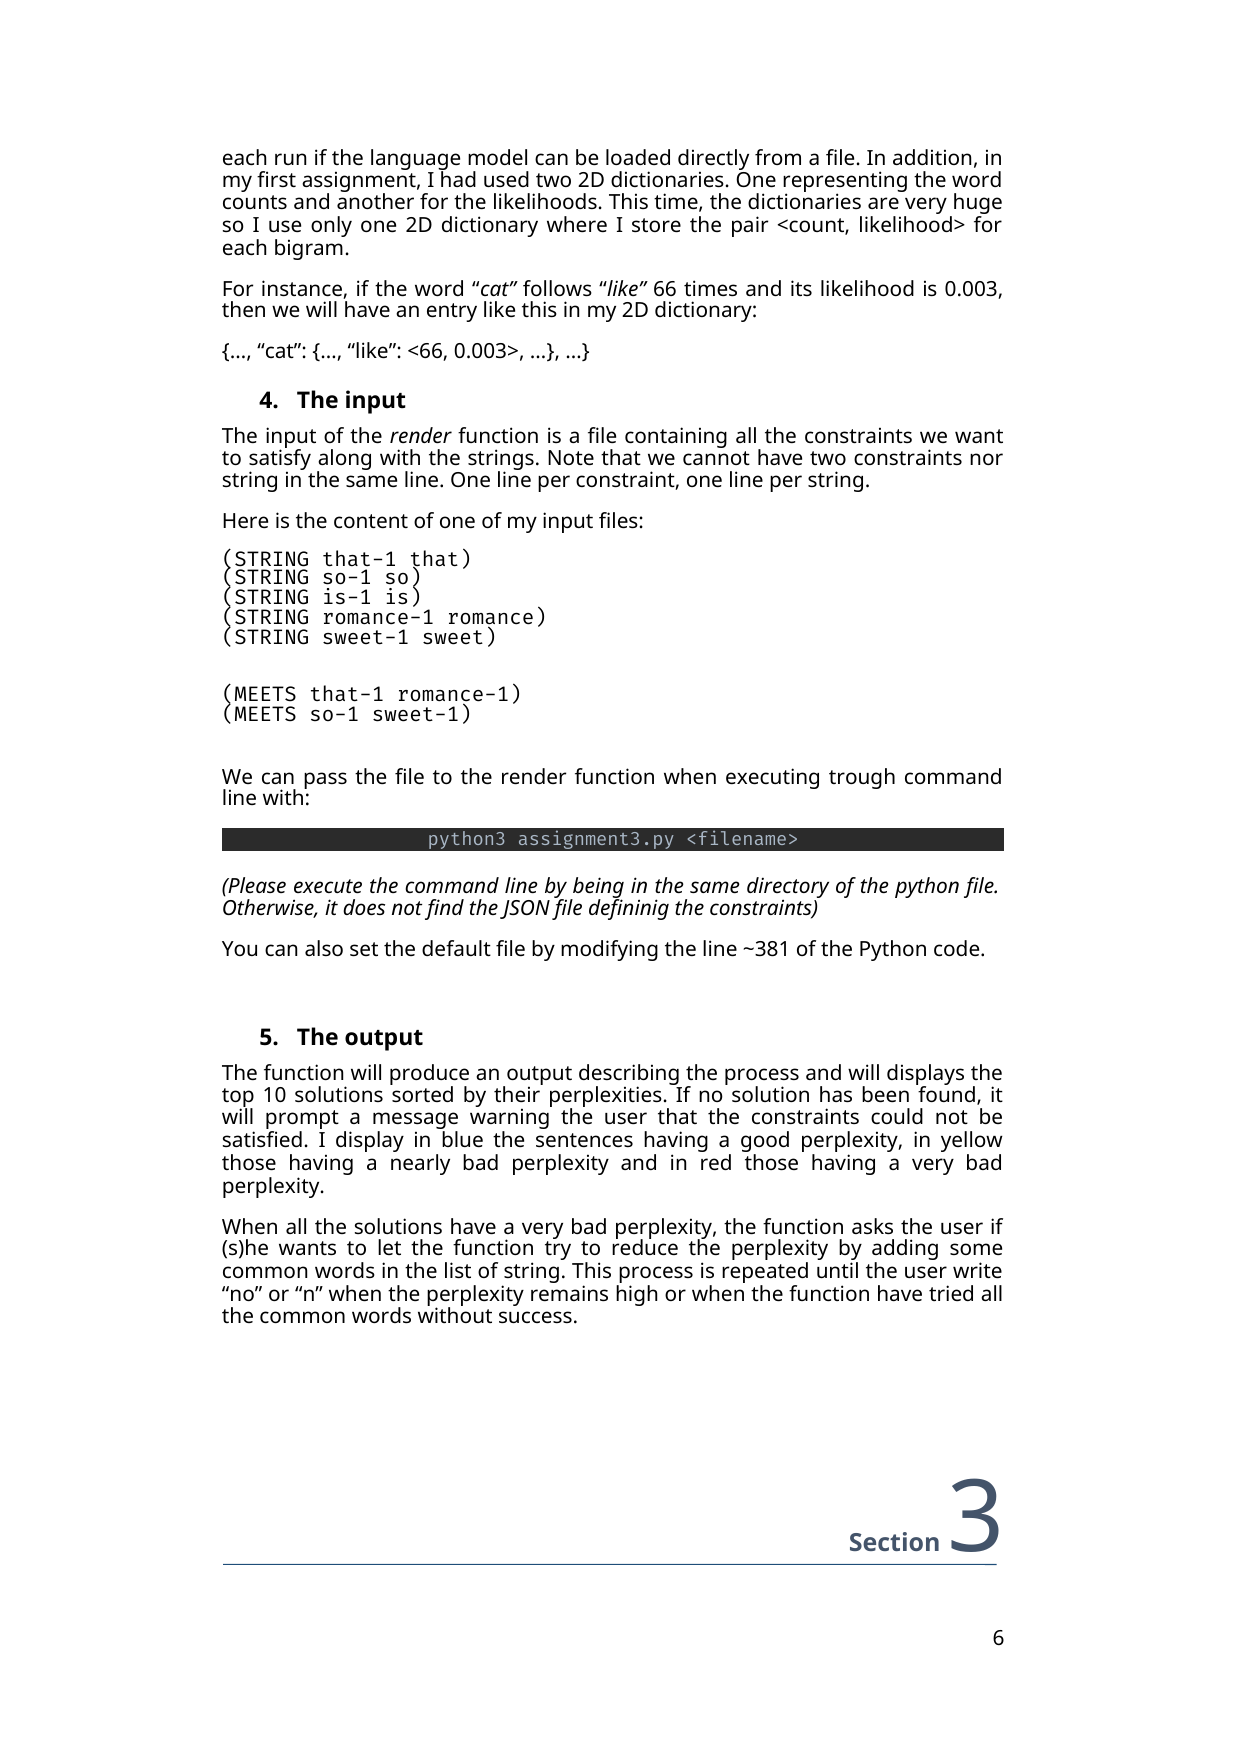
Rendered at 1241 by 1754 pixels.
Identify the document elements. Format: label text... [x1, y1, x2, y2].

subtitle The output [259, 1025, 1004, 1050]
text When all the solutions have a very bad perplexity, the function asks the user if (s)he wants to let the function try to reduce the perplexity by adding some common words in the list of string. This process is repeated until the user write “no” or “n” when the perplexity remains high or when the function have tried all the common words without success. [222, 1216, 1004, 1330]
text (MEETS that-1 romance-1) (MEETS so-1 sweet-1) [222, 667, 1004, 749]
text (Please execute the command line by being in the same directory of the python file. Otherwise, it does not find the JSON file defininig the constraints) [222, 876, 1004, 921]
text The input of the render function is a file containing all the constraints we want to satisfy along with the strings. Note that we cannot have two constraints nor string in the same line. One line per constraint, one line per string. [222, 426, 1004, 494]
text {…, “cat”: {…, “like”: <66, 0.003>, …}, …} [222, 340, 1004, 363]
text (STRING that-1 that) (STRING so-1 so) (STRING is-1 is) (STRING romance-1 romance) (STRING sweet-1 sweet) [222, 550, 1004, 650]
text You can also set the default file by modifying the line ~381 of the Python code. [222, 938, 1004, 961]
text python3 assignment3.py <filename> [222, 828, 1004, 851]
text Section 3 [222, 1465, 1004, 1574]
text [222, 148, 1004, 262]
text The function will produce an output describing the process and will displays the top 10 solutions sorted by their perplexities. If no solution has been found, it will prompt a message warning the user that the constraints could not be satisfied. I display in blue the sentences having a good perplexity, in yellow those having a nearly bad perplexity and in red those having a very bad perplexity. [222, 1063, 1004, 1199]
text We can pass the file to the render function when executing trough command line with: [222, 766, 1004, 812]
subtitle The input [259, 388, 1004, 413]
text Here is the content of one of my input files: [222, 511, 1004, 533]
text For instance, if the word “cat” follows “like” 66 times and its likelihood is 0.003, then we will have an entry like this in my 2D dictionary: [222, 278, 1004, 324]
